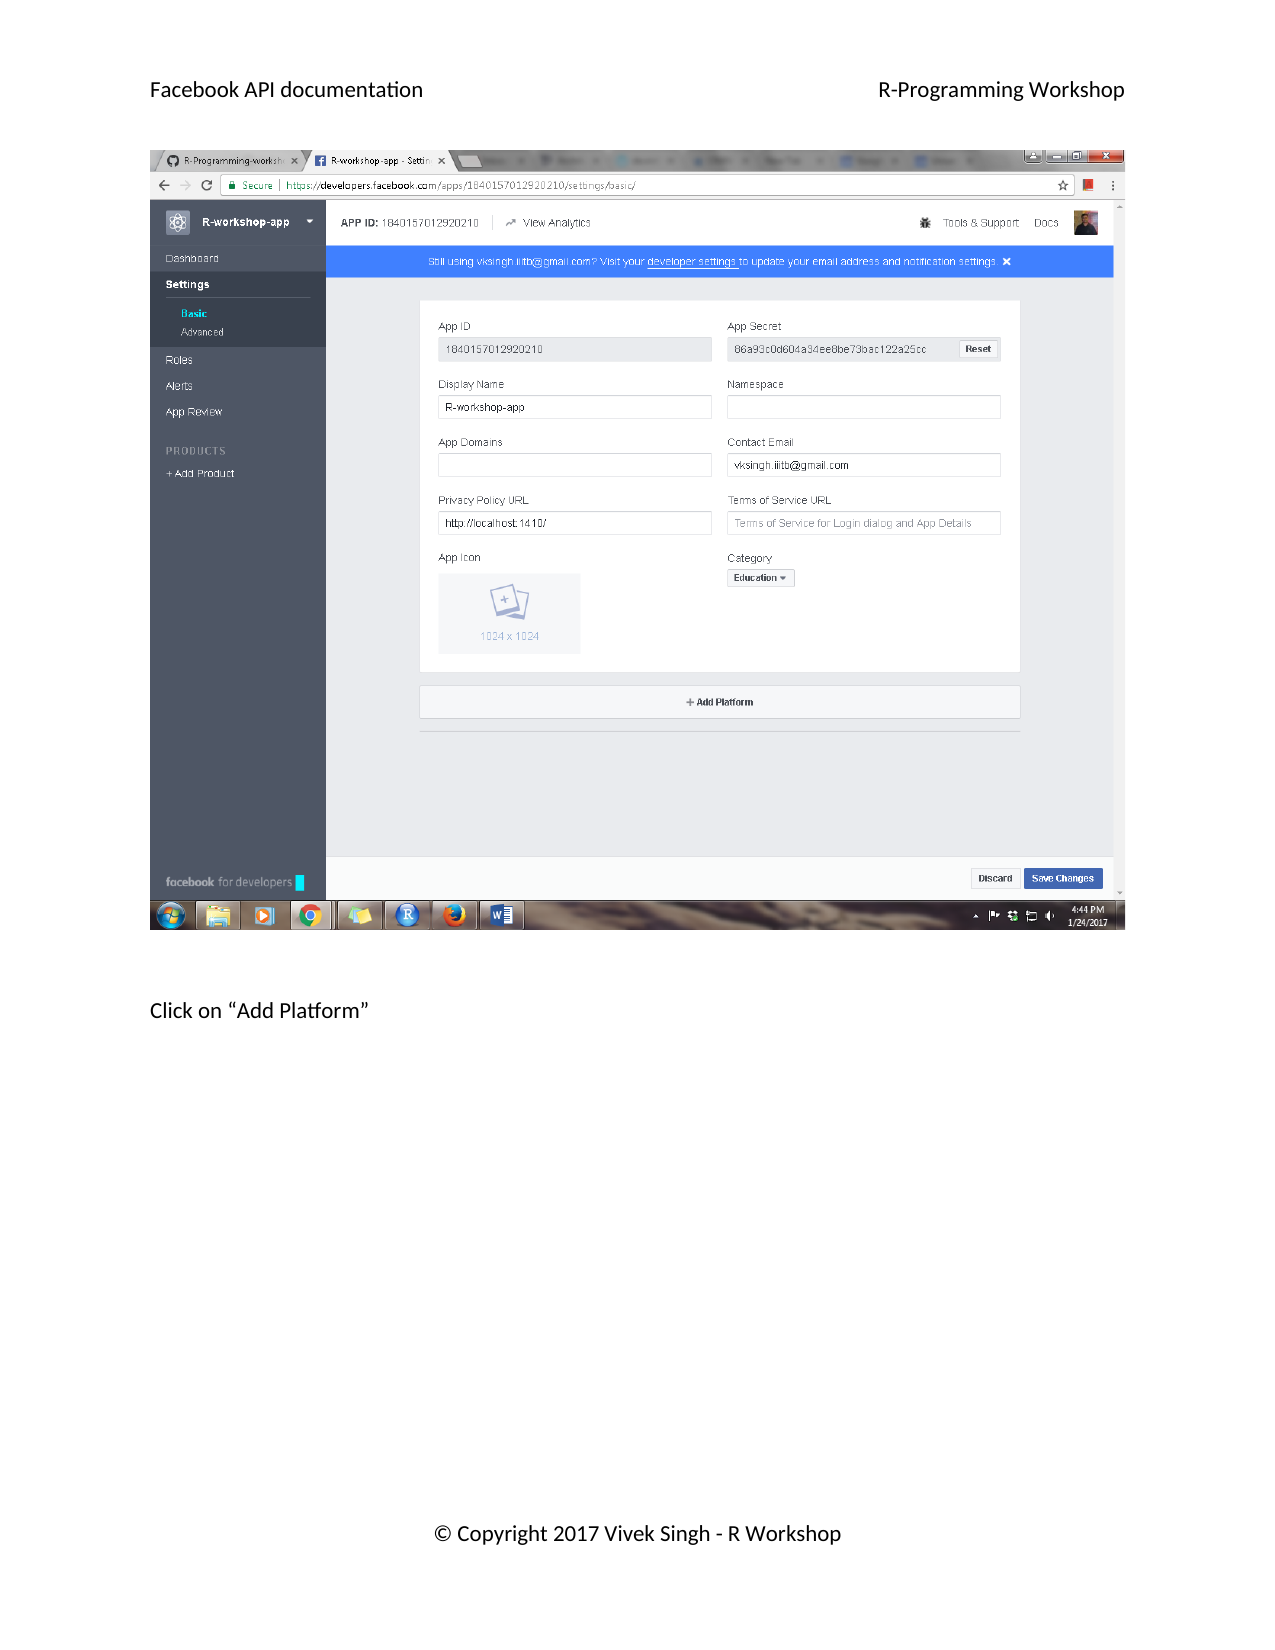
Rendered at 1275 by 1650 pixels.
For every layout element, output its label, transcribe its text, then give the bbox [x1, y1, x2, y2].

text Click on “Add Platform” [150, 996, 1125, 1024]
picture [150, 150, 1125, 930]
